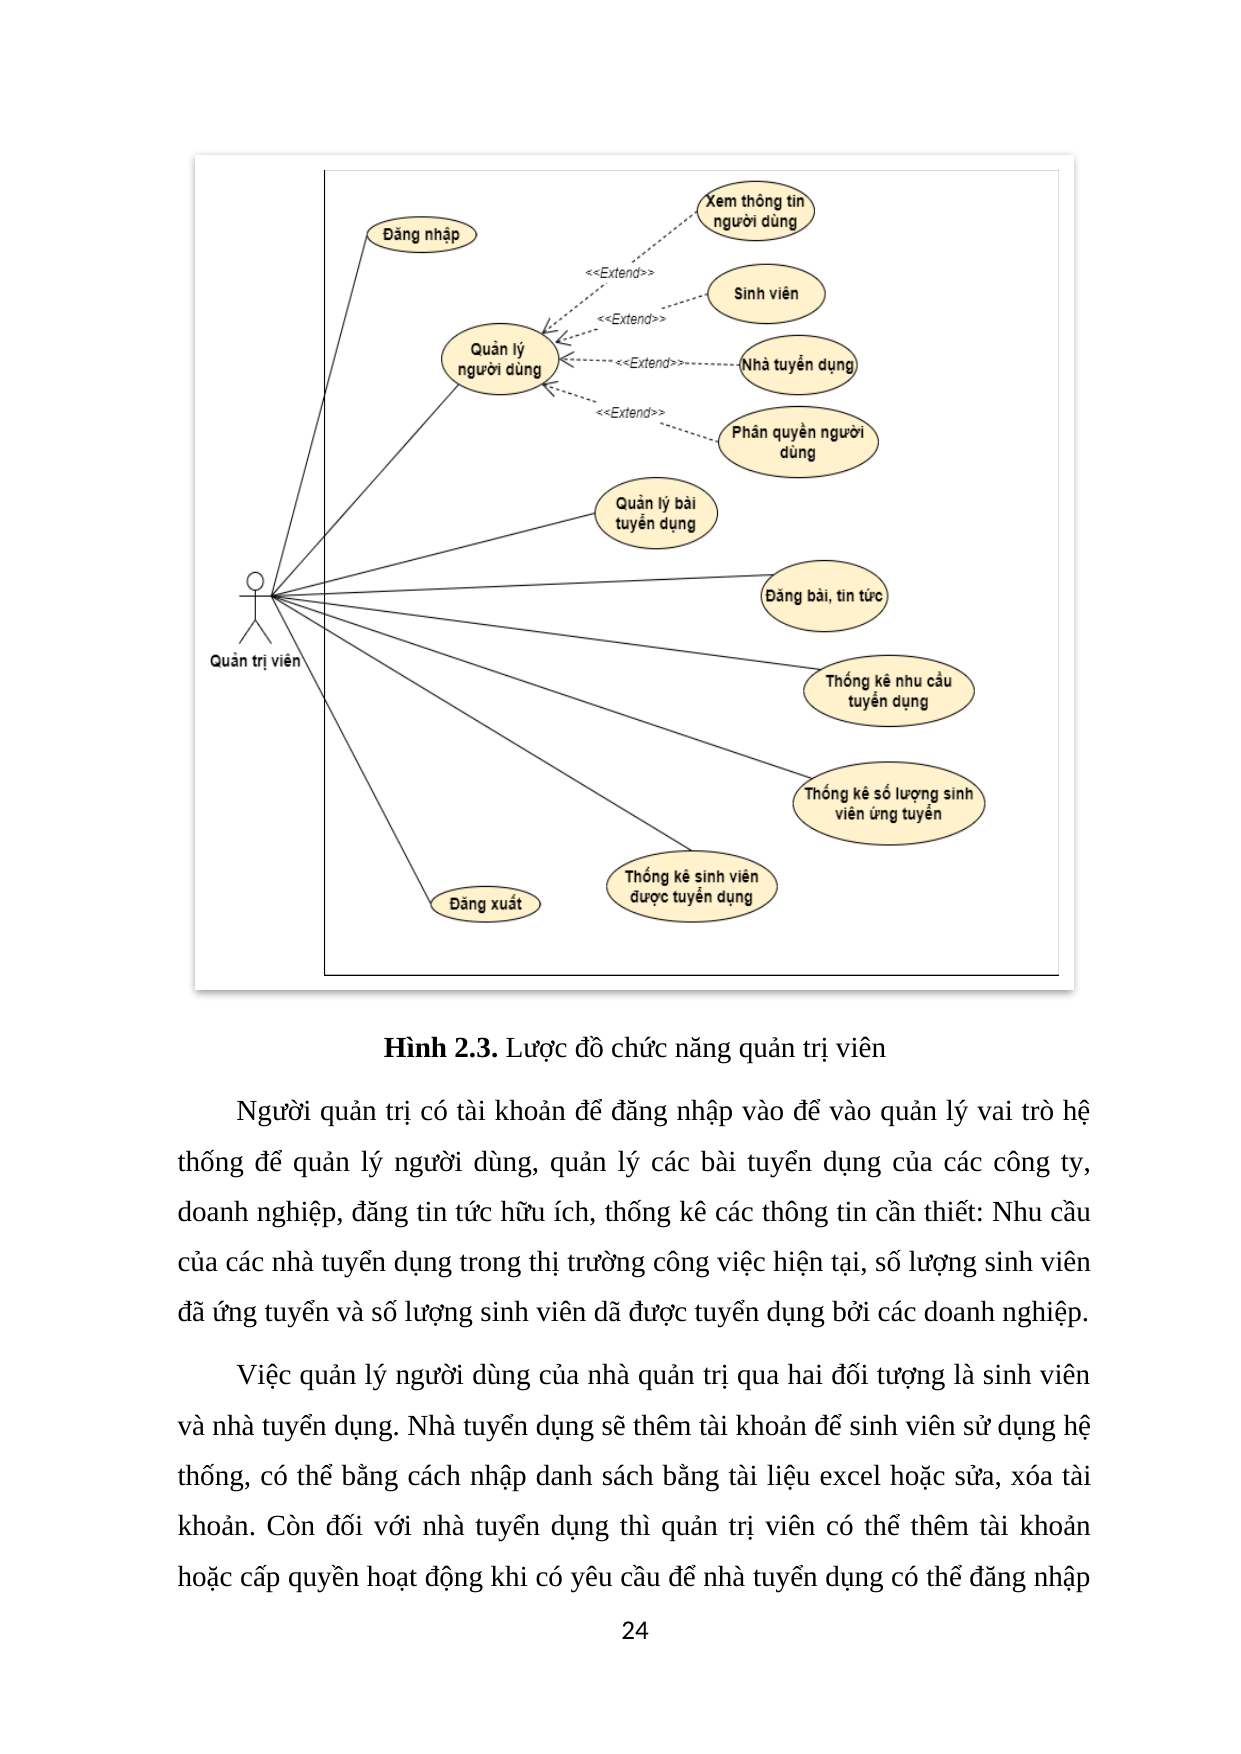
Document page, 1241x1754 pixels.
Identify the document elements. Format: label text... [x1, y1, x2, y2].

text Người quản trị có tài khoản để đăng nhập vào để vào quản lý vai trò hệ thống để quản lý người dùng, quản lý các bài tuyển dụng của các công ty, doanh nghiệp, đăng tin tức hữu ích, thống kê các thông tin cần thiết: Nhu cầu của các nhà tuyển dụng trong thị trường công việc hiện tại, số lượng sinh viên đã ứng tuyển và số lượng sinh viên dã được tuyển dụng bởi các doanh nghiệp. [177, 1093, 1092, 1328]
picture [210, 170, 1059, 976]
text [177, 1357, 1092, 1592]
text Hình 2.3. Lược đồ chức năng quản trị viên [177, 1031, 1092, 1064]
